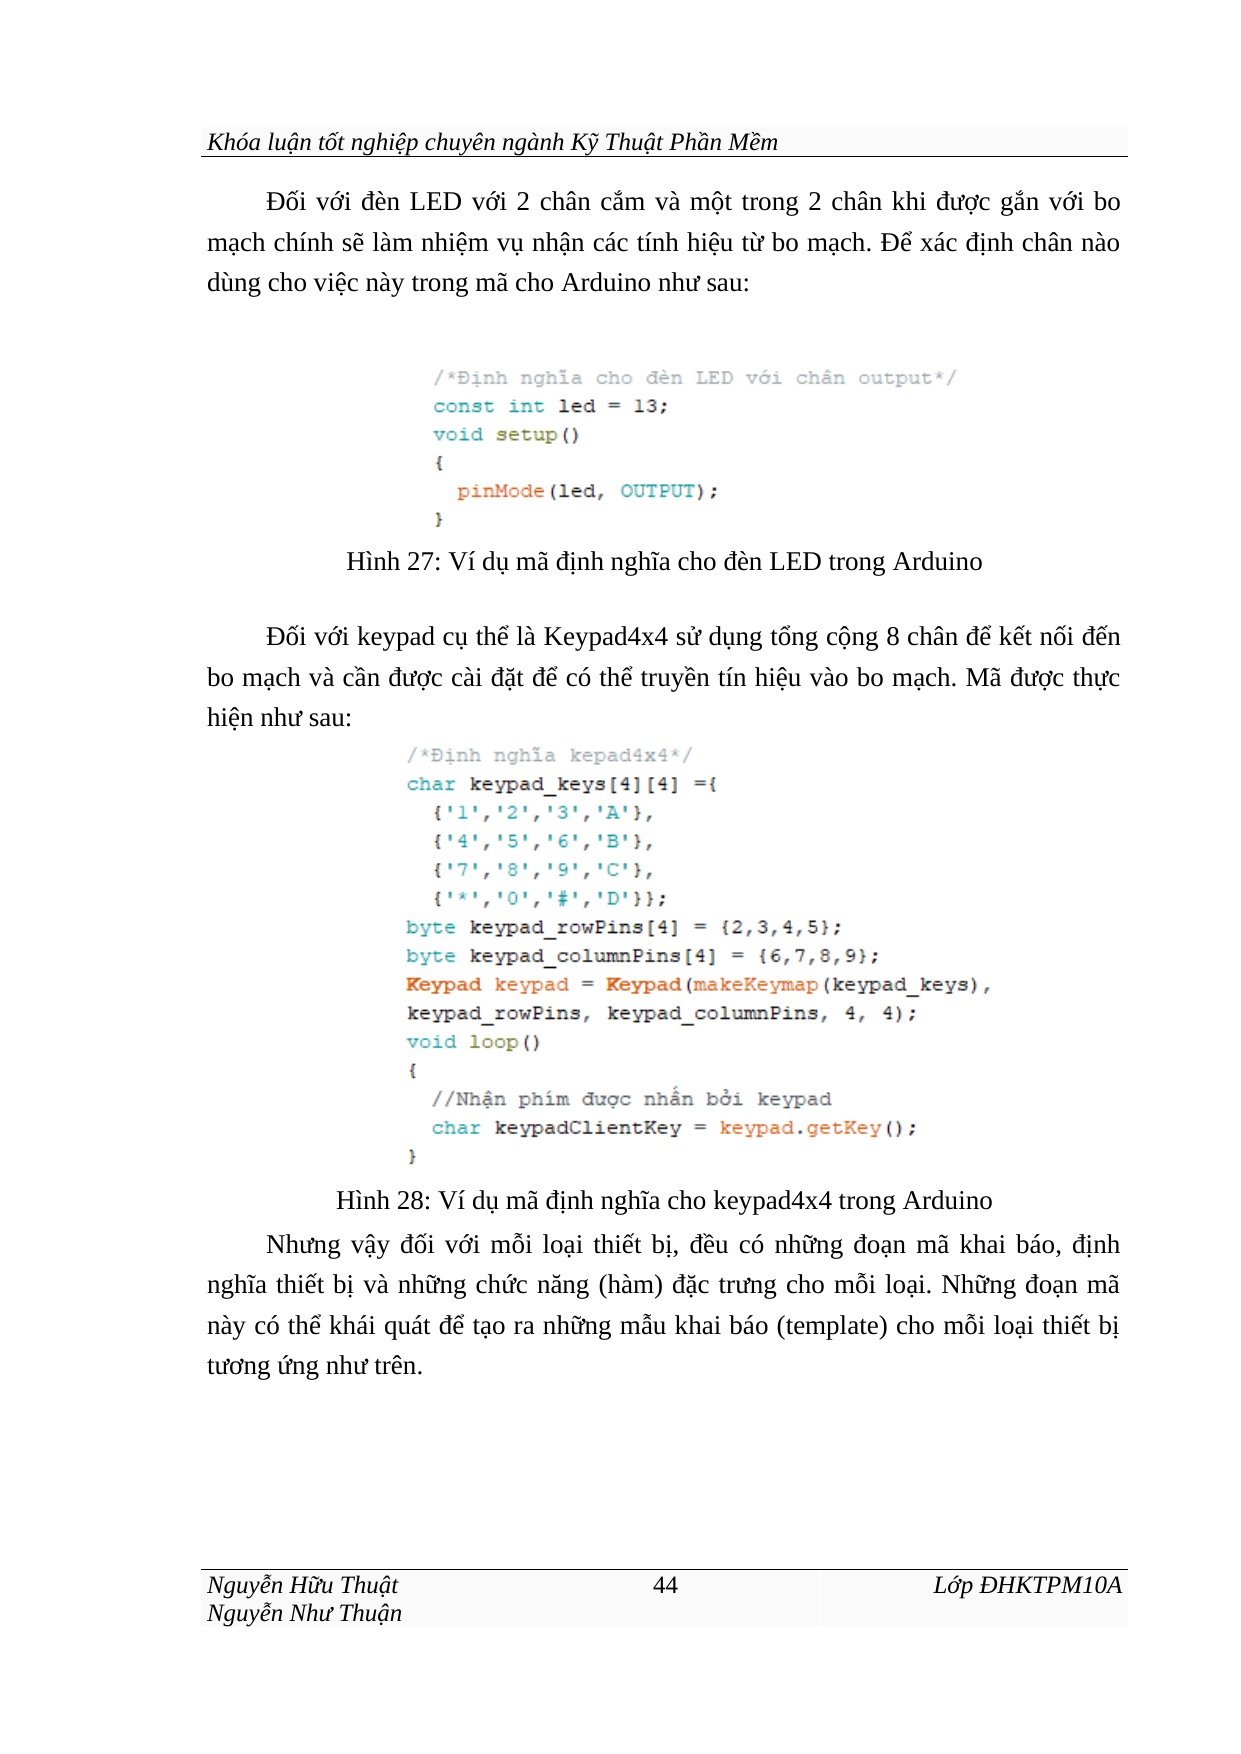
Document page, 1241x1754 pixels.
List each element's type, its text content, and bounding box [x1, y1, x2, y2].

text Đối với đèn LED với 2 chân cắm và một trong 2 chân khi được gắn với bo mạch chính sẽ làm nhiệm vụ nhận các tính hiệu từ bo mạch. Để xác định chân nào dùng cho việc này trong mã cho Arduino như sau: [207, 185, 1122, 297]
text Nhưng vậy đối với mỗi loại thiết bị, đều có những đoạn mã khai báo, định nghĩa thiết bị và những chức năng (hàm) đặc trưng cho mỗi loại. Những đoạn mã này có thể khái quát để tạo ra những mẫu khai báo (template) cho mỗi loại thiết bị tương ứng như trên. [207, 1228, 1122, 1380]
text Đối với keypad cụ thể là Keypad4x4 sử dụng tổng cộng 8 chân để kết nối đến bo mạch và cần được cài đặt để có thể truyền tín hiệu vào bo mạch. Mã được thực hiện như sau: [207, 620, 1122, 732]
